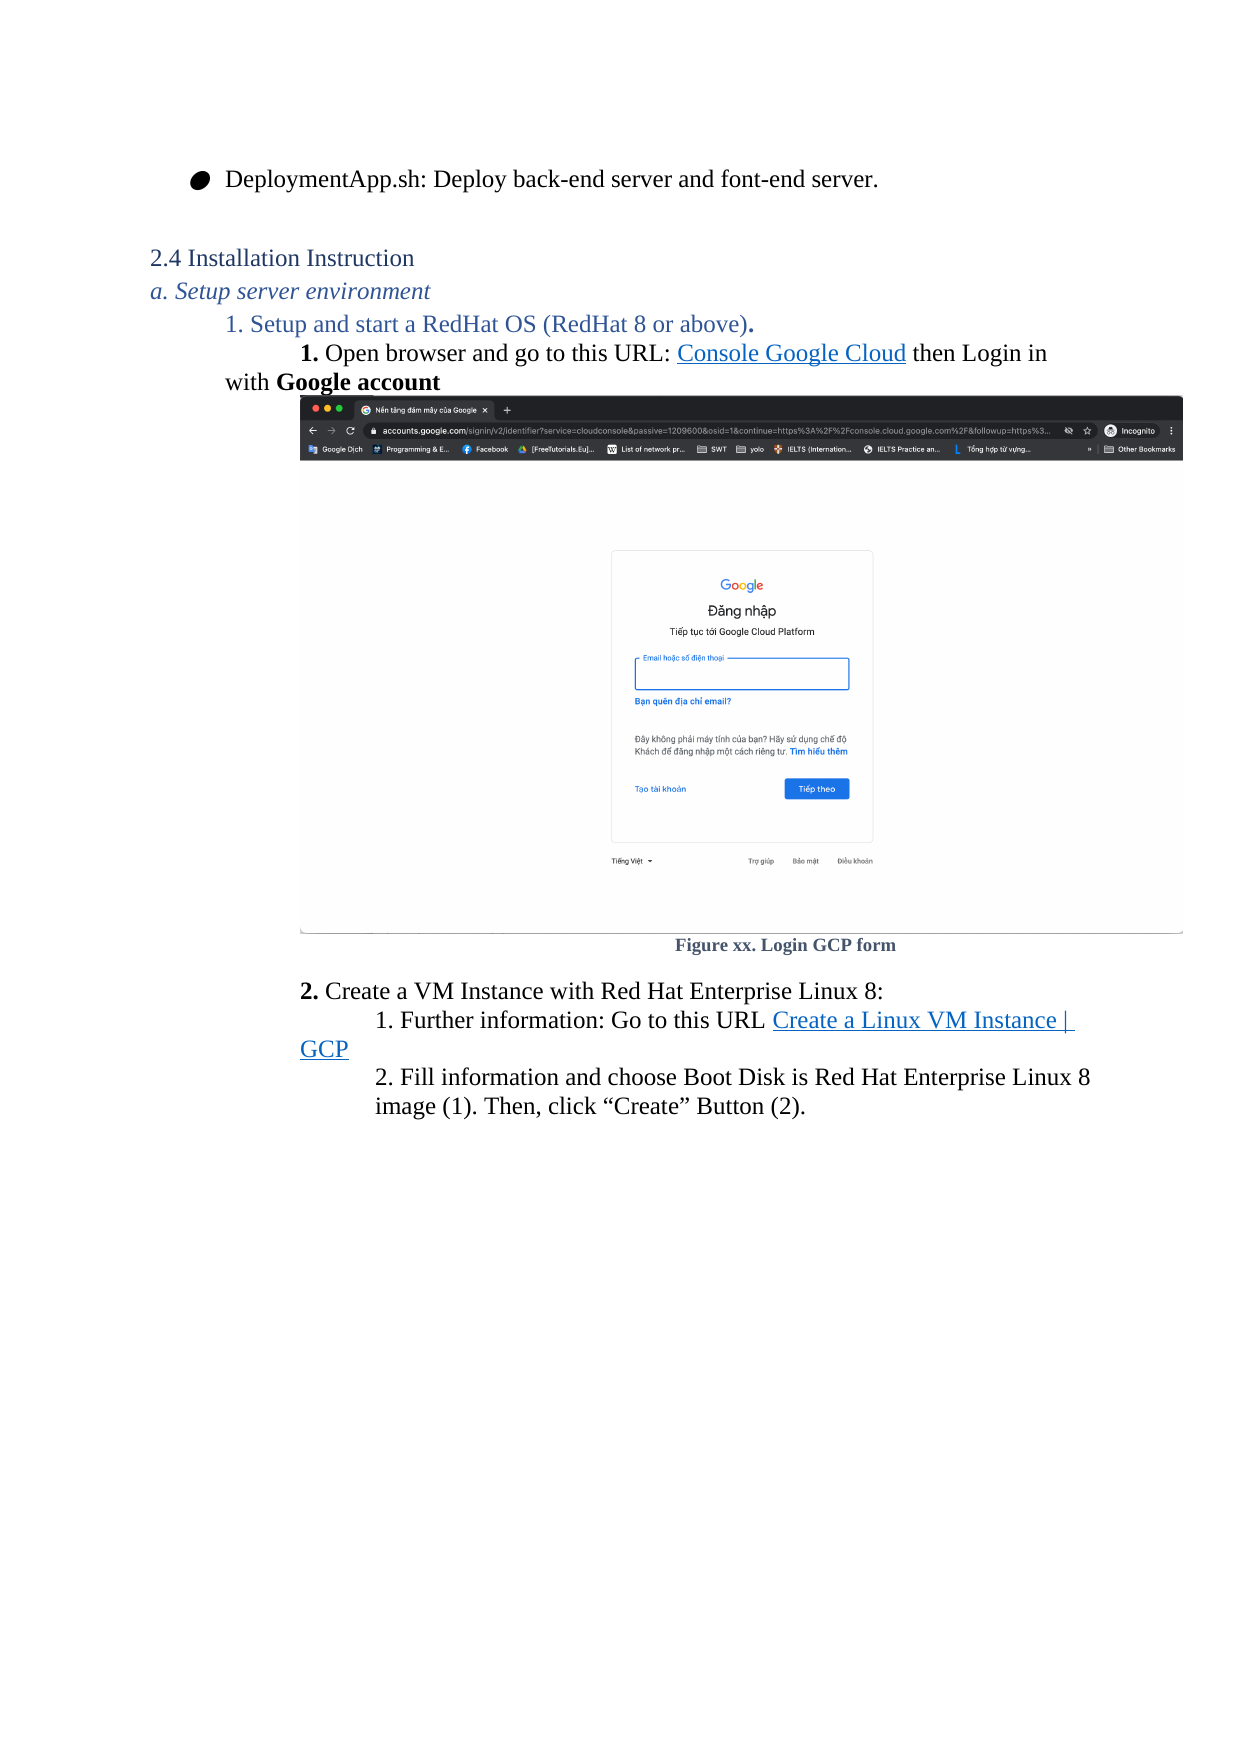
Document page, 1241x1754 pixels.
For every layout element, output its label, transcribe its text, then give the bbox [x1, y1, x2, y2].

text 2. Fill information and choose Boot Disk is Red Hat Enterprise Linux 8 image (1). Then, click “Create” Button (2). [375, 1062, 1096, 1120]
text 2. Create a VM Instance with Red Hat Enterprise Linux 8: [225, 976, 1096, 1005]
text Figure xx. Login GCP form [600, 934, 1096, 955]
list DeploymentApp.sh: Deploy back-end server and font-end server. [187, 150, 1096, 201]
subtitle 1. Setup and start a RedHat OS (RedHat 8 or above). [150, 309, 1096, 338]
subtitle a. Setup server environment [150, 276, 1096, 305]
subtitle 2.4 Installation Instruction [150, 243, 1096, 272]
picture [300, 395, 1183, 934]
text 1. Further information: Go to this URL Create a Linux VM Instance | GCP [300, 1005, 1096, 1062]
text 1. Open browser and go to this URL: Console Google Cloud then Login in with Google account [225, 338, 1096, 396]
